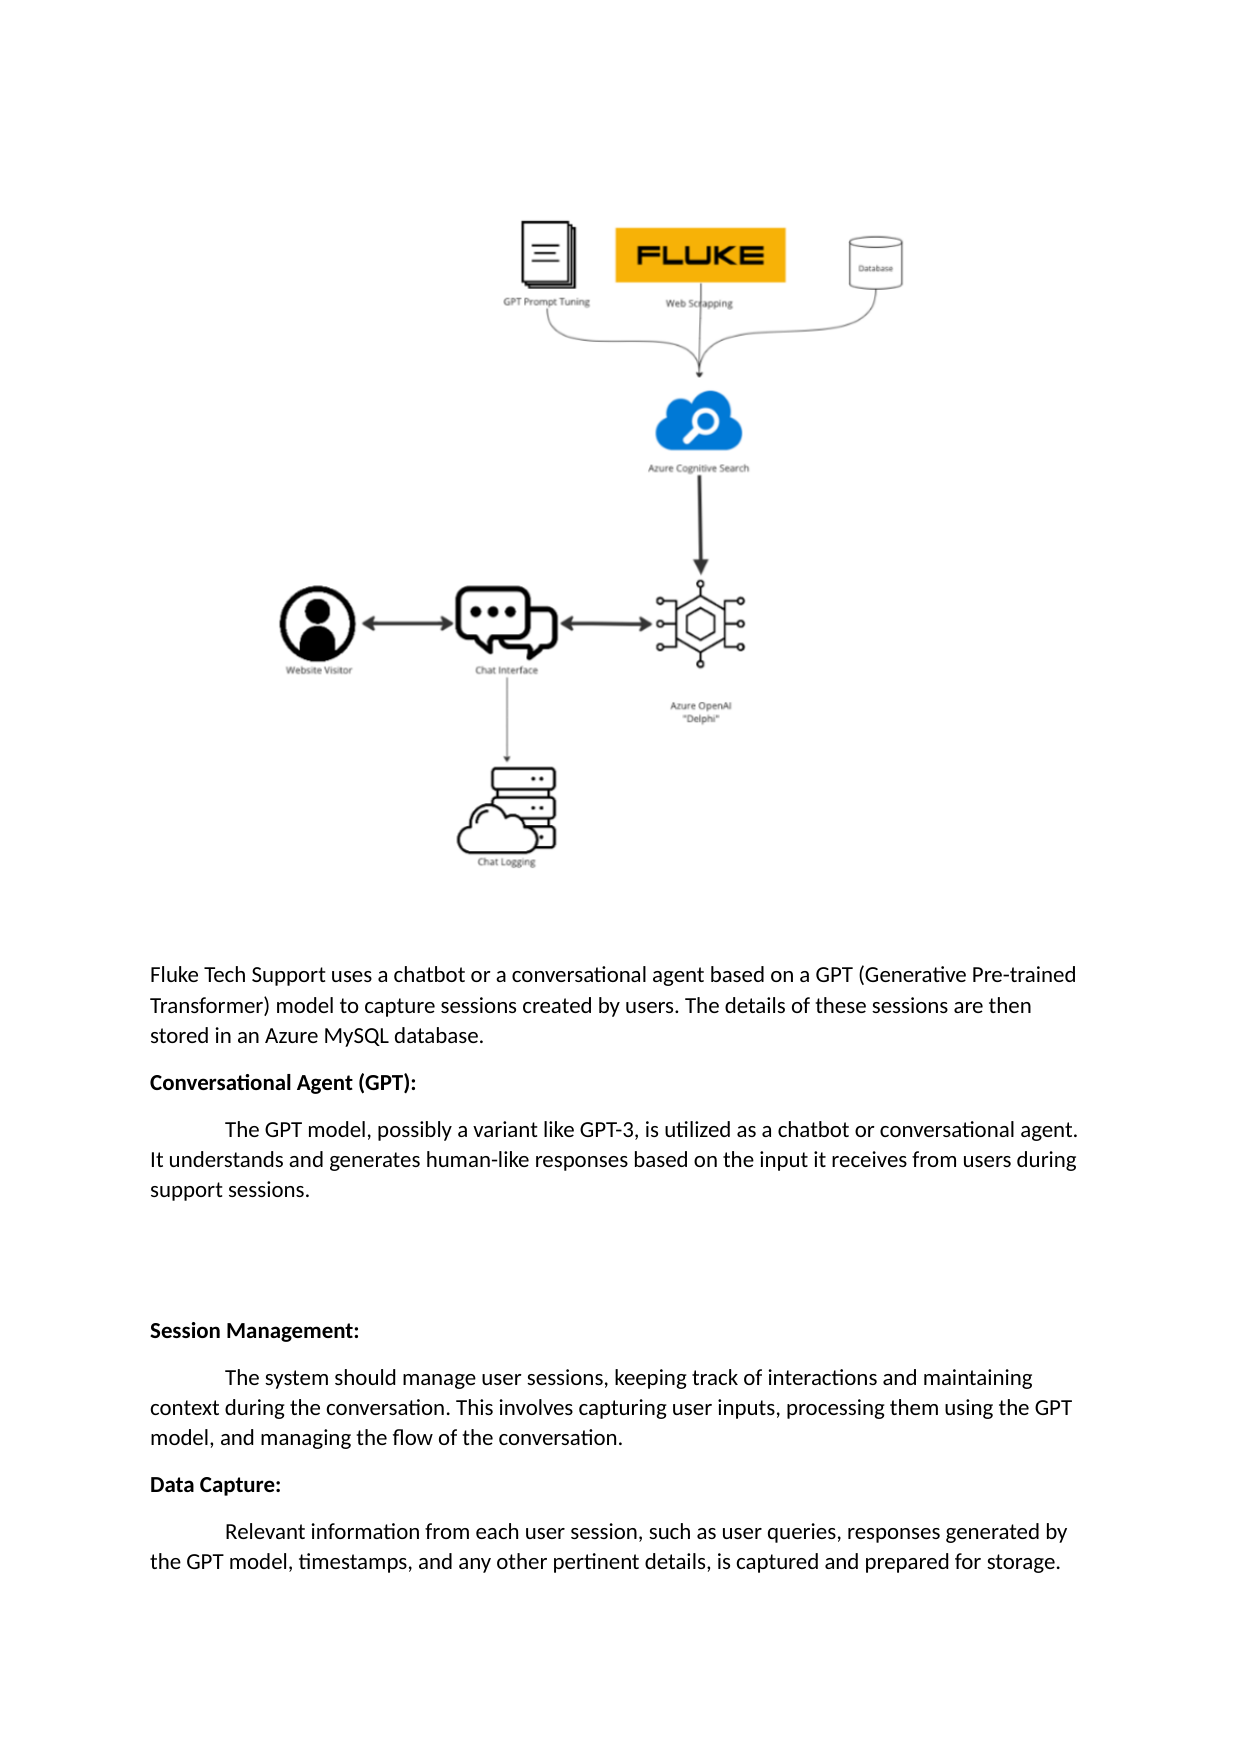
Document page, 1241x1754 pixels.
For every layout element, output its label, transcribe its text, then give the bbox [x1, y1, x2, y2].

picture [150, 150, 994, 895]
text The GPT model, possibly a variant like GPT-3, is utilized as a chatbot or conversational agent. It understands and generates human-like responses based on the input it receives from users during support sessions. [150, 1115, 1090, 1203]
text Data Capture: [150, 1470, 1090, 1498]
text Session Management: [150, 1316, 1090, 1344]
text Conversational Agent (GPT): [150, 1068, 1090, 1096]
text Relevant information from each user session, such as user queries, responses generated by the GPT model, timestamps, and any other pertinent details, is captured and prepared for storage. [150, 1517, 1090, 1575]
text The system should manage user sessions, keeping track of interactions and maintaining context during the conversation. This involves capturing user inputs, processing them using the GPT model, and managing the flow of the conversation. [150, 1363, 1090, 1451]
text Fluke Tech Support uses a chatbot or a conversational agent based on a GPT (Generative Pre-trained Transformer) model to capture sessions created by users. The details of these sessions are then stored in an Azure MySQL database. [150, 961, 1090, 1049]
